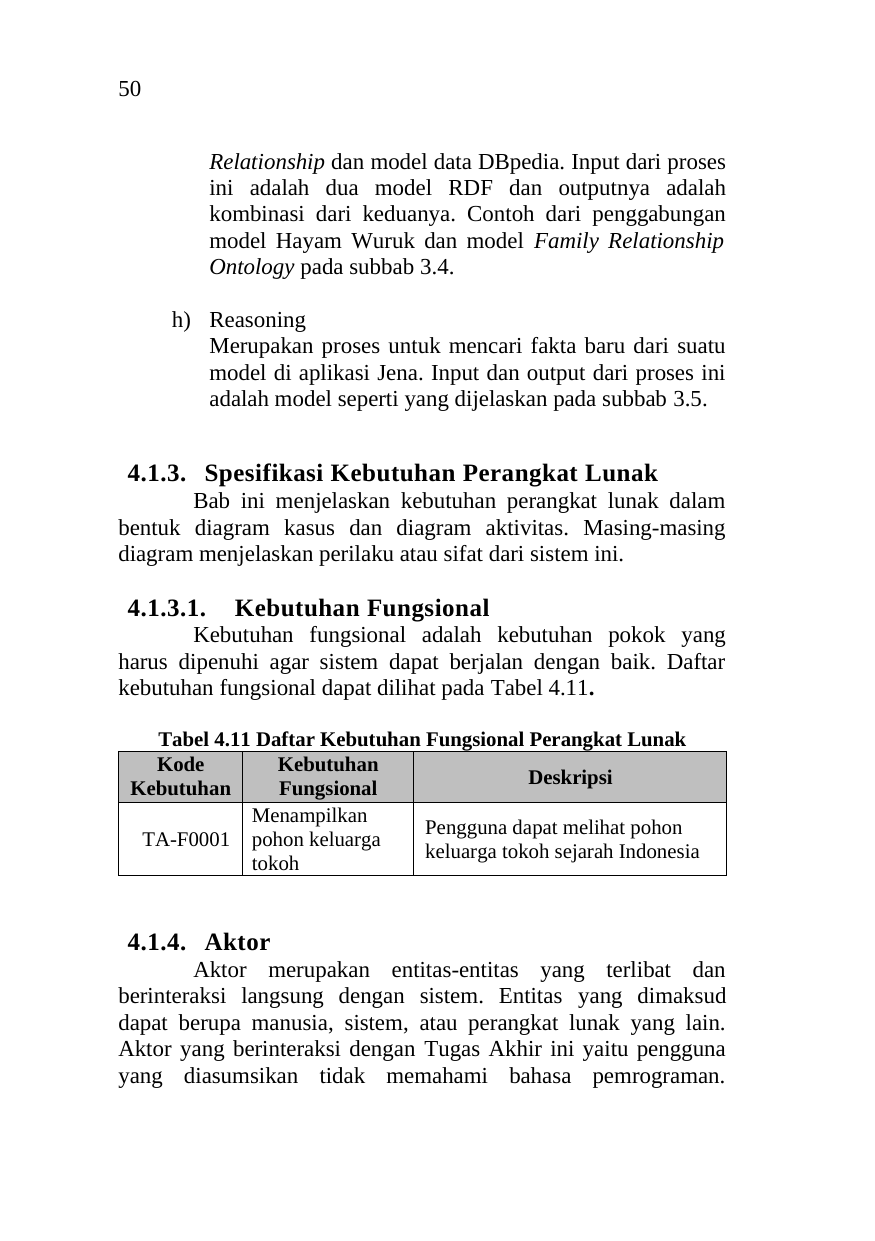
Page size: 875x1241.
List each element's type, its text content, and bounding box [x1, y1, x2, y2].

table_header Kebutuhan Fungsional [243, 752, 413, 802]
subtitle Spesifikasi Kebutuhan Perangkat Lunak [127, 458, 726, 487]
table_cell Menampilkan pohon keluarga tokoh [243, 803, 413, 875]
table_header Kode Kebutuhan [119, 752, 242, 802]
table_header Deskripsi [414, 752, 726, 802]
list Reasoning Merupakan proses untuk mencari fakta baru dari suatu model di aplikasi Jena. Input dan output dari proses ini adalah model seperti yang dijelaskan pada subbab 3.5. [172, 306, 726, 411]
subtitle Kebutuhan Fungsional [127, 593, 726, 621]
table_cell TA-F0001 [119, 803, 242, 875]
subtitle Aktor [127, 927, 726, 956]
table_cell Pengguna dapat melihat pohon keluarga tokoh sejarah Indonesia [414, 803, 726, 875]
text Bab ini menjelaskan kebutuhan perangkat lunak dalam bentuk diagram kasus dan diagram aktivitas. Masing-masing diagram menjelaskan perilaku atau sifat dari sistem ini. [118, 487, 726, 566]
